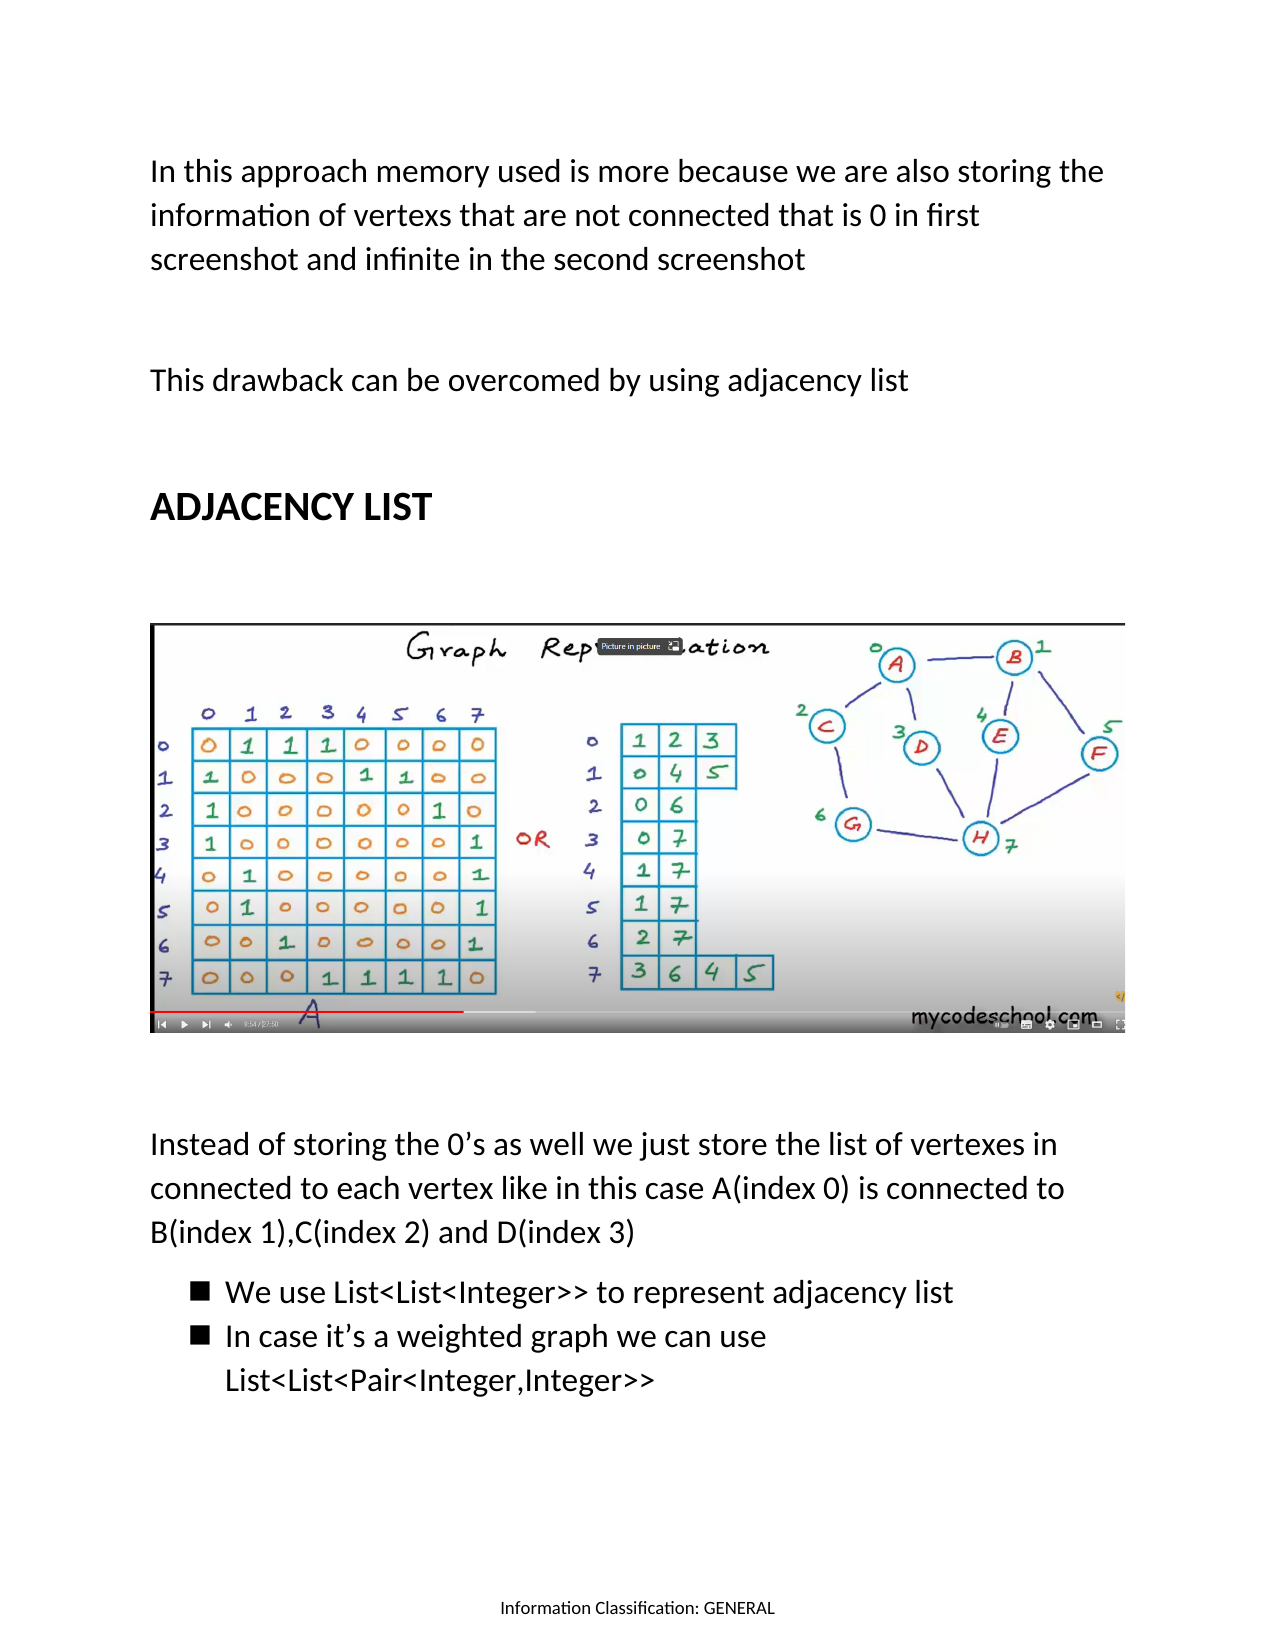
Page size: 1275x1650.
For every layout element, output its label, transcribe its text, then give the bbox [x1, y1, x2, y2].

list We use List<List<Integer>> to represent adjacency list [187, 1271, 1125, 1312]
text ADJACENCY LIST [150, 480, 1125, 531]
text This drawback can be overcomed by using adjacency list [150, 359, 1125, 400]
list In case it’s a weighted graph we can use List<List<Pair<Integer,Integer>> [187, 1315, 1125, 1400]
text Instead of storing the 0’s as well we just store the list of vertexes in connected to each vertex like in this case A(index 0) is connected to B(index 1),C(index 2) and D(index 3) [150, 1123, 1125, 1251]
text In this approach memory used is more because we are also storing the information of vertexs that are not connected that is 0 in first screenshot and infinite in the second screenshot [150, 150, 1125, 279]
picture [150, 623, 1125, 1033]
